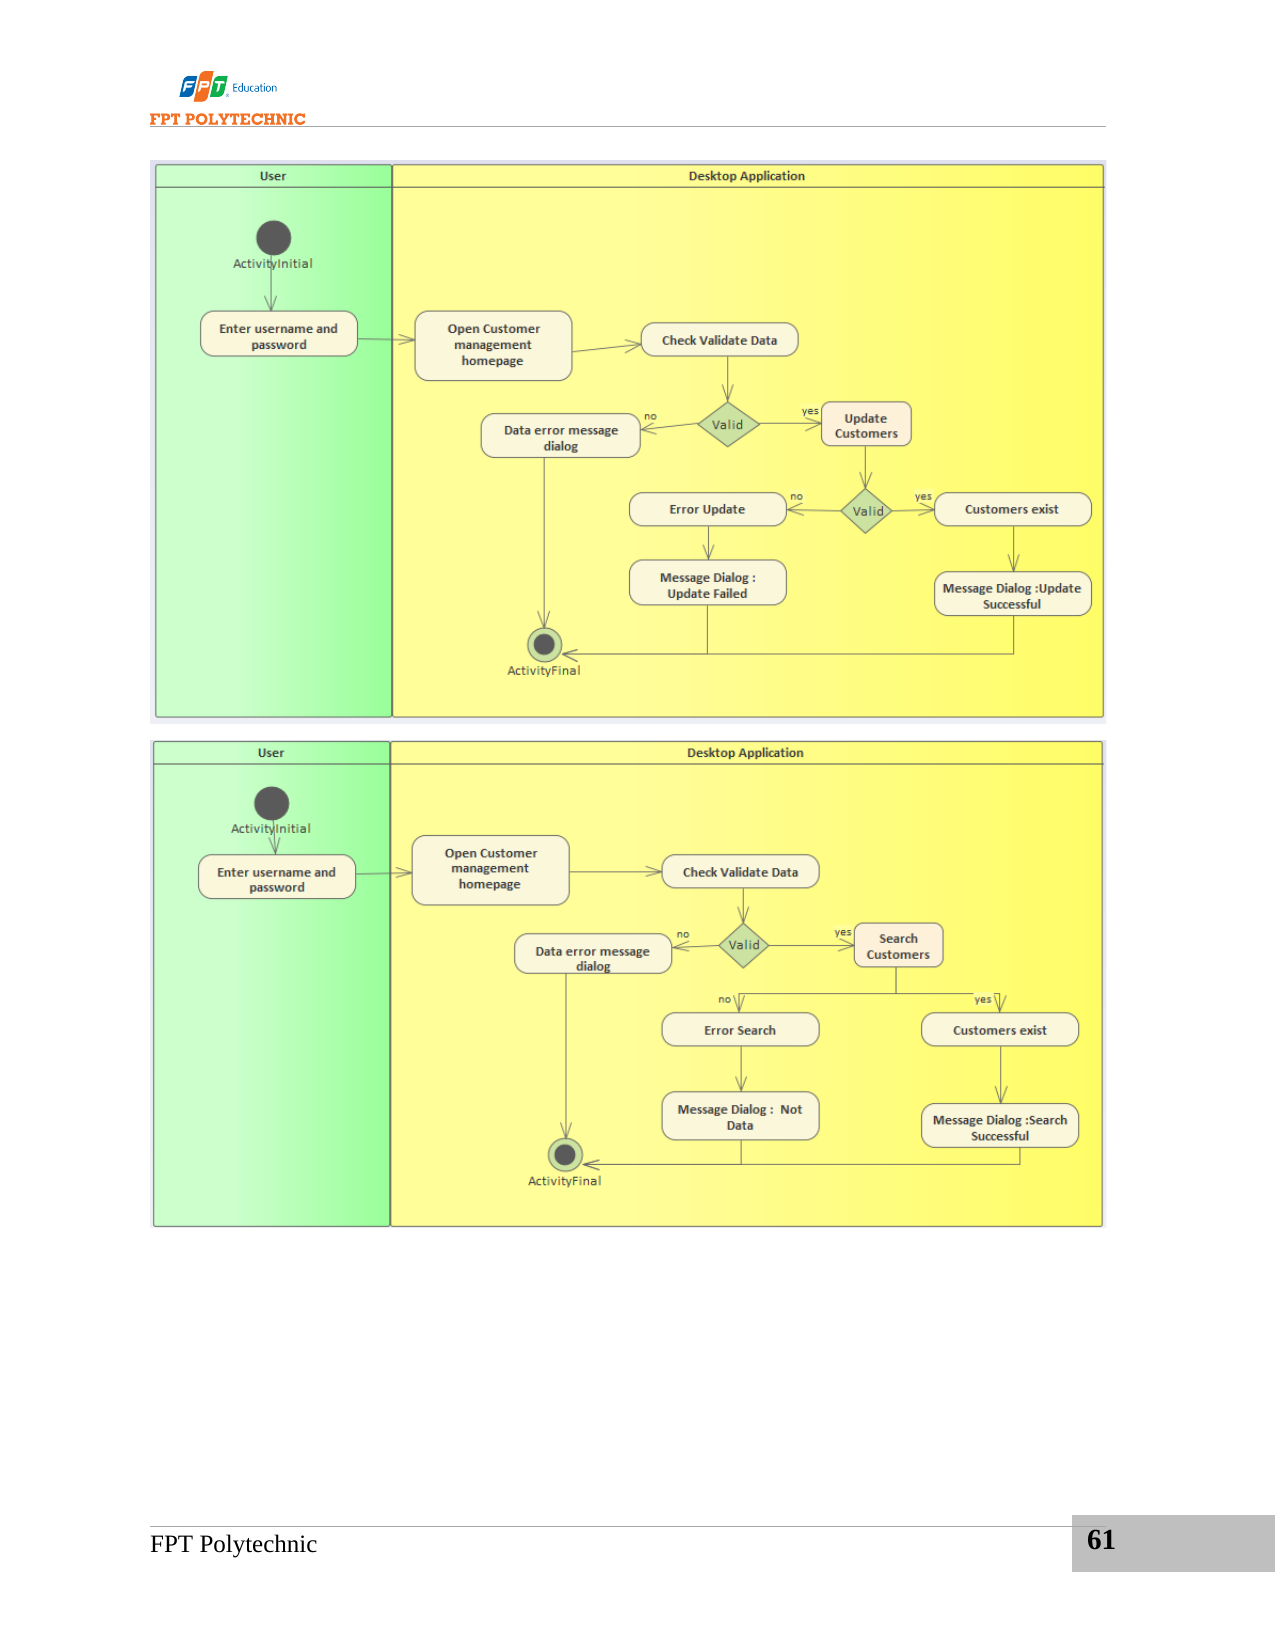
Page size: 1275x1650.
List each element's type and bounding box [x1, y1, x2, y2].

picture [150, 160, 1107, 724]
picture [150, 740, 1107, 1228]
picture [150, 71, 306, 125]
